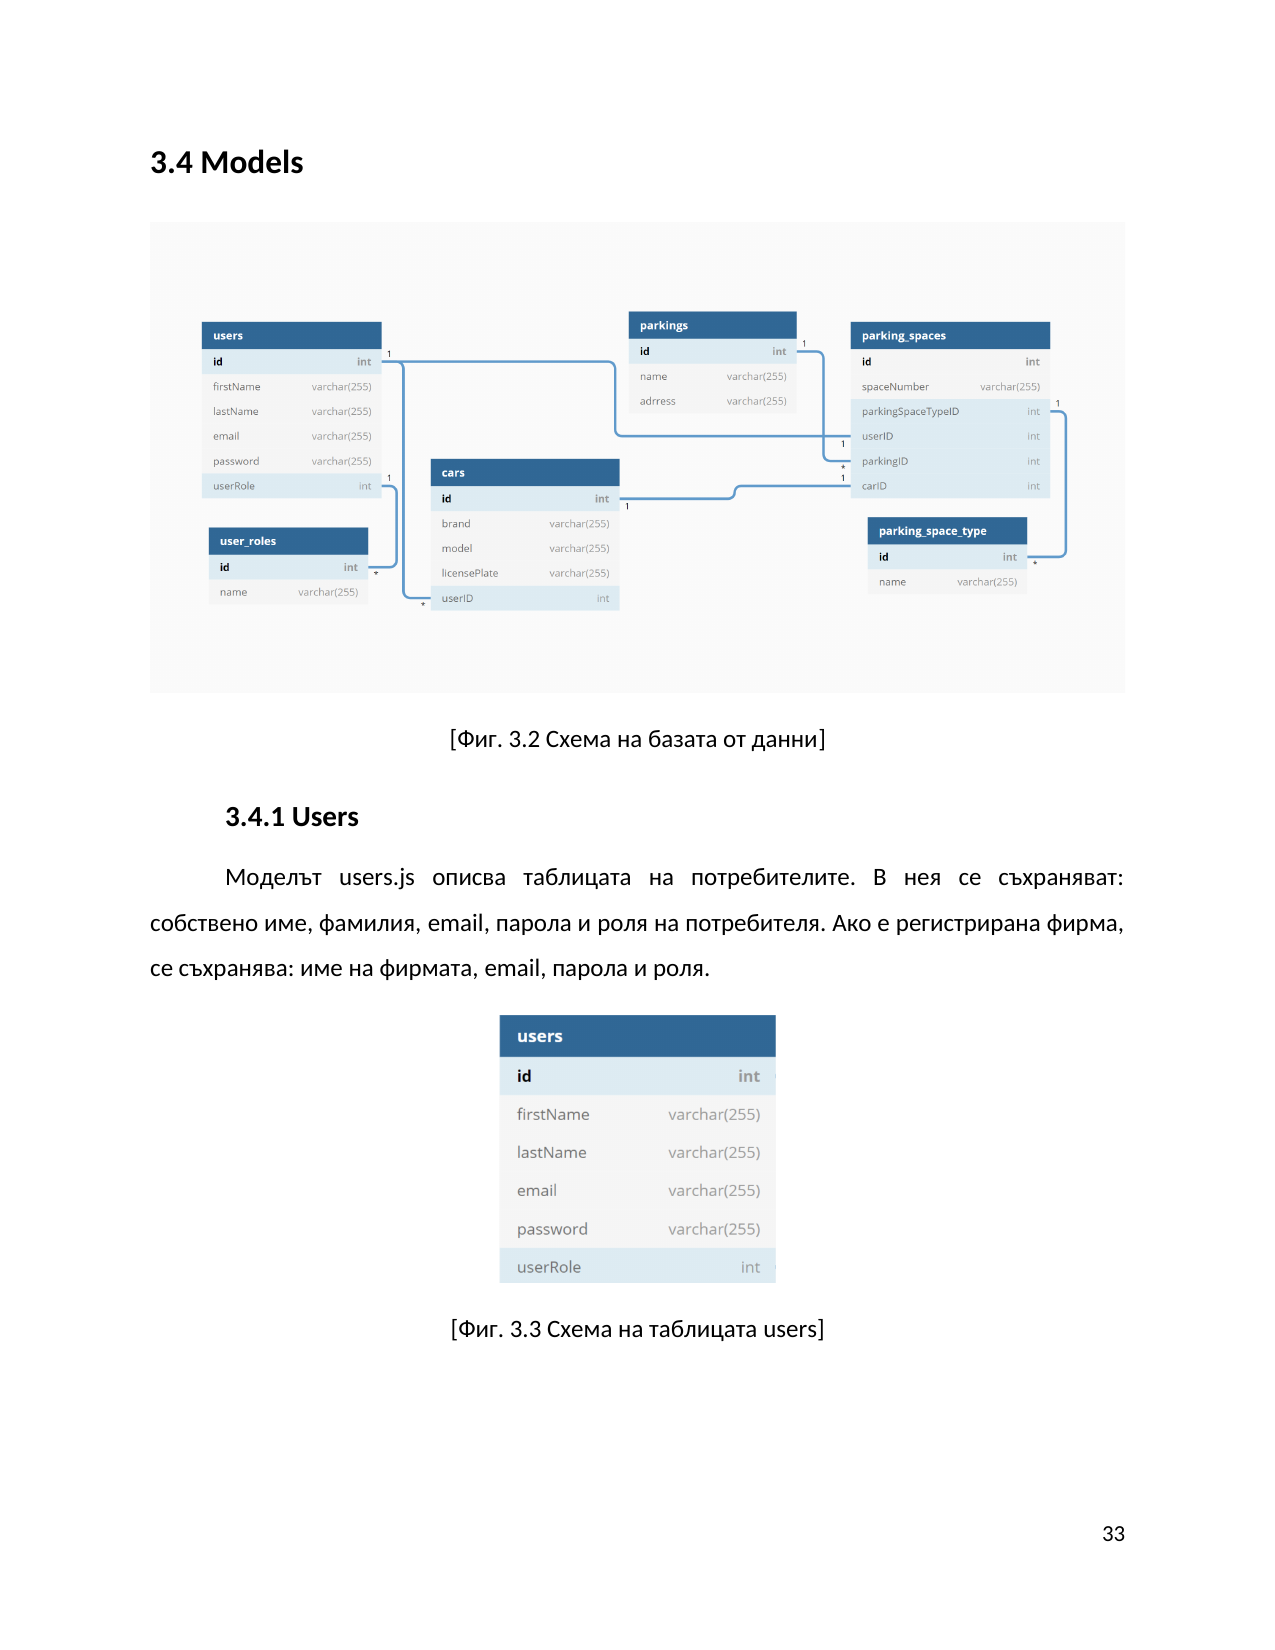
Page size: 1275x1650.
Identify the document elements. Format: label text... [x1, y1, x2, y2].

subtitle 3.4 Models [150, 141, 1125, 181]
subtitle 3.4.1 Users [150, 798, 1125, 833]
picture [150, 222, 1125, 693]
picture [499, 1015, 776, 1283]
text Моделът users.js описва таблицата на потребителите. В нея се съхраняват: собствено име, фамилия, email, парола и роля на потребителя. Ако е регистрирана фирма, се съхранява: име на фирмата, email, парола и роля. [150, 861, 1125, 983]
text [Фиг. 3.2 Схема на базата от данни] [150, 723, 1125, 753]
text [Фиг. 3.3 Схема на таблицата users] [150, 1314, 1125, 1344]
